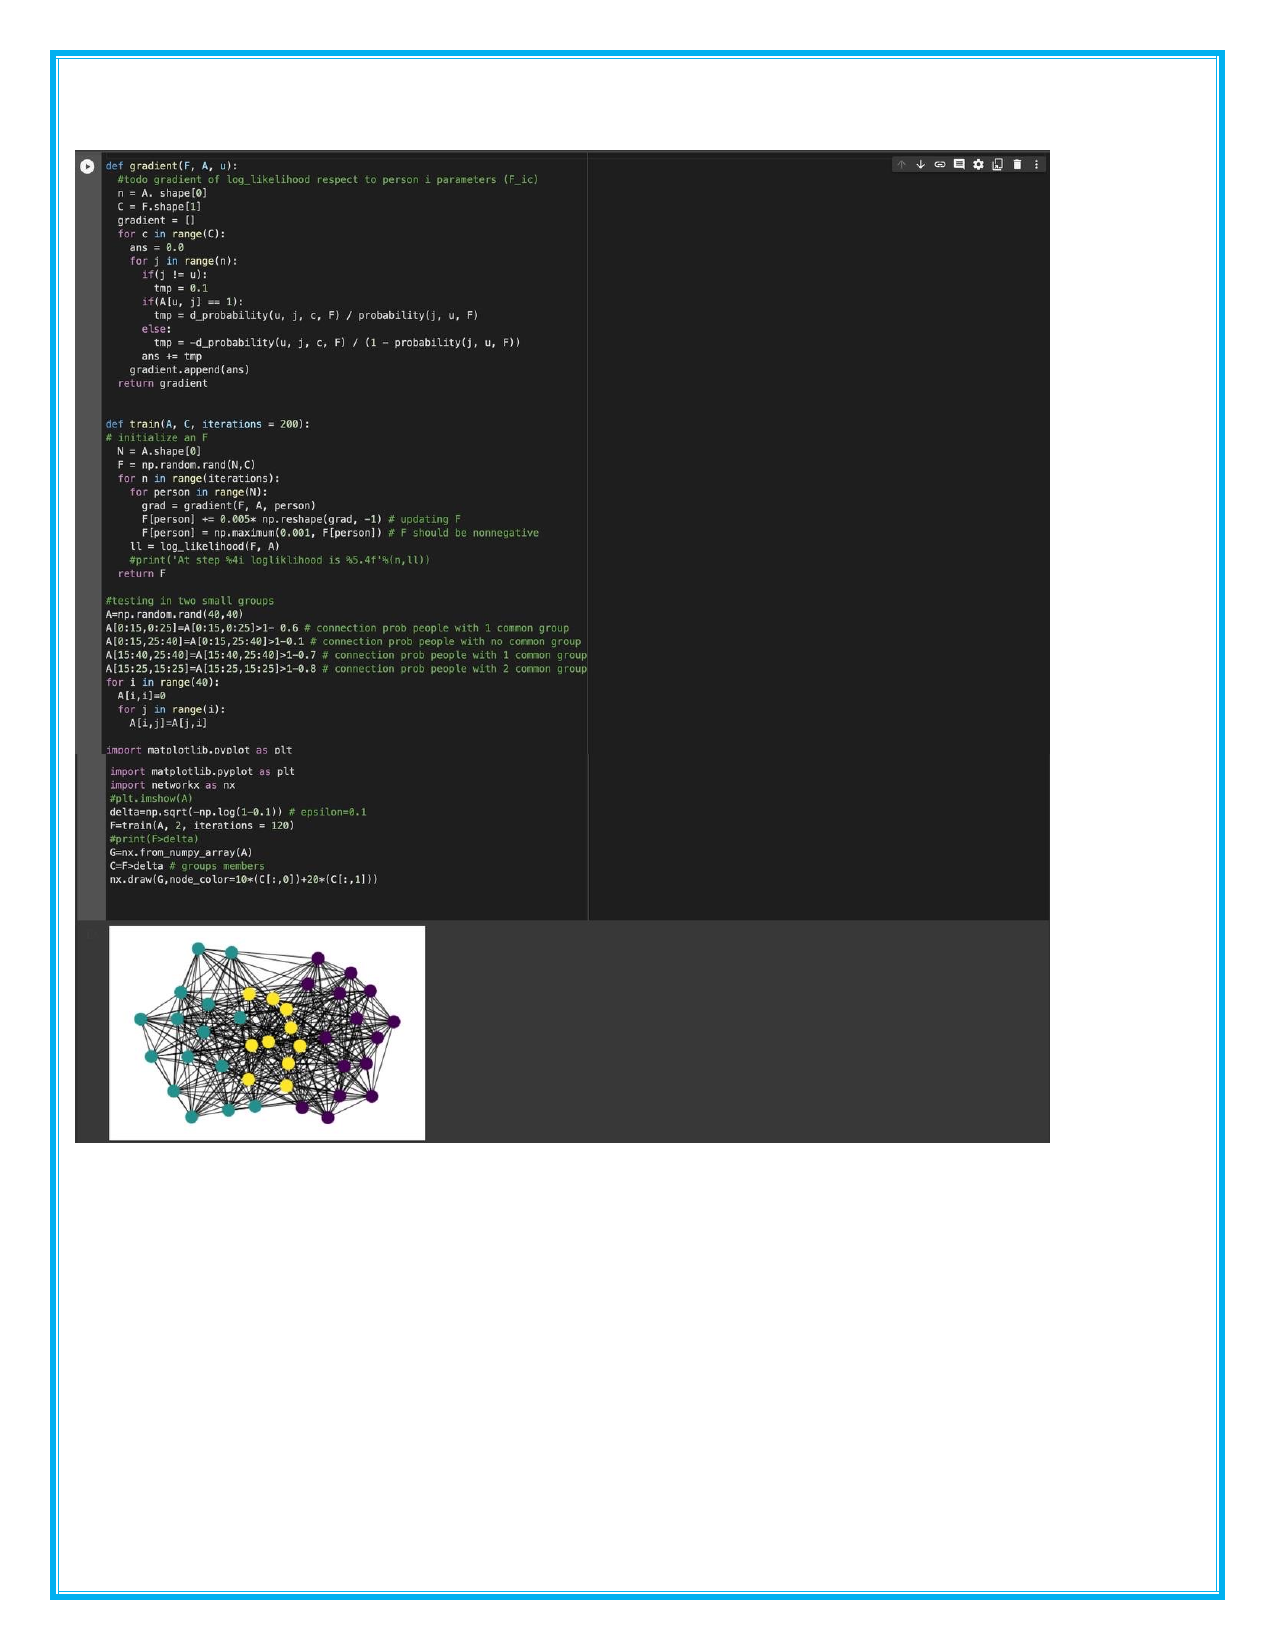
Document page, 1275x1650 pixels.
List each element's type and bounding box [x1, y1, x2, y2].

picture [75, 150, 1050, 1143]
